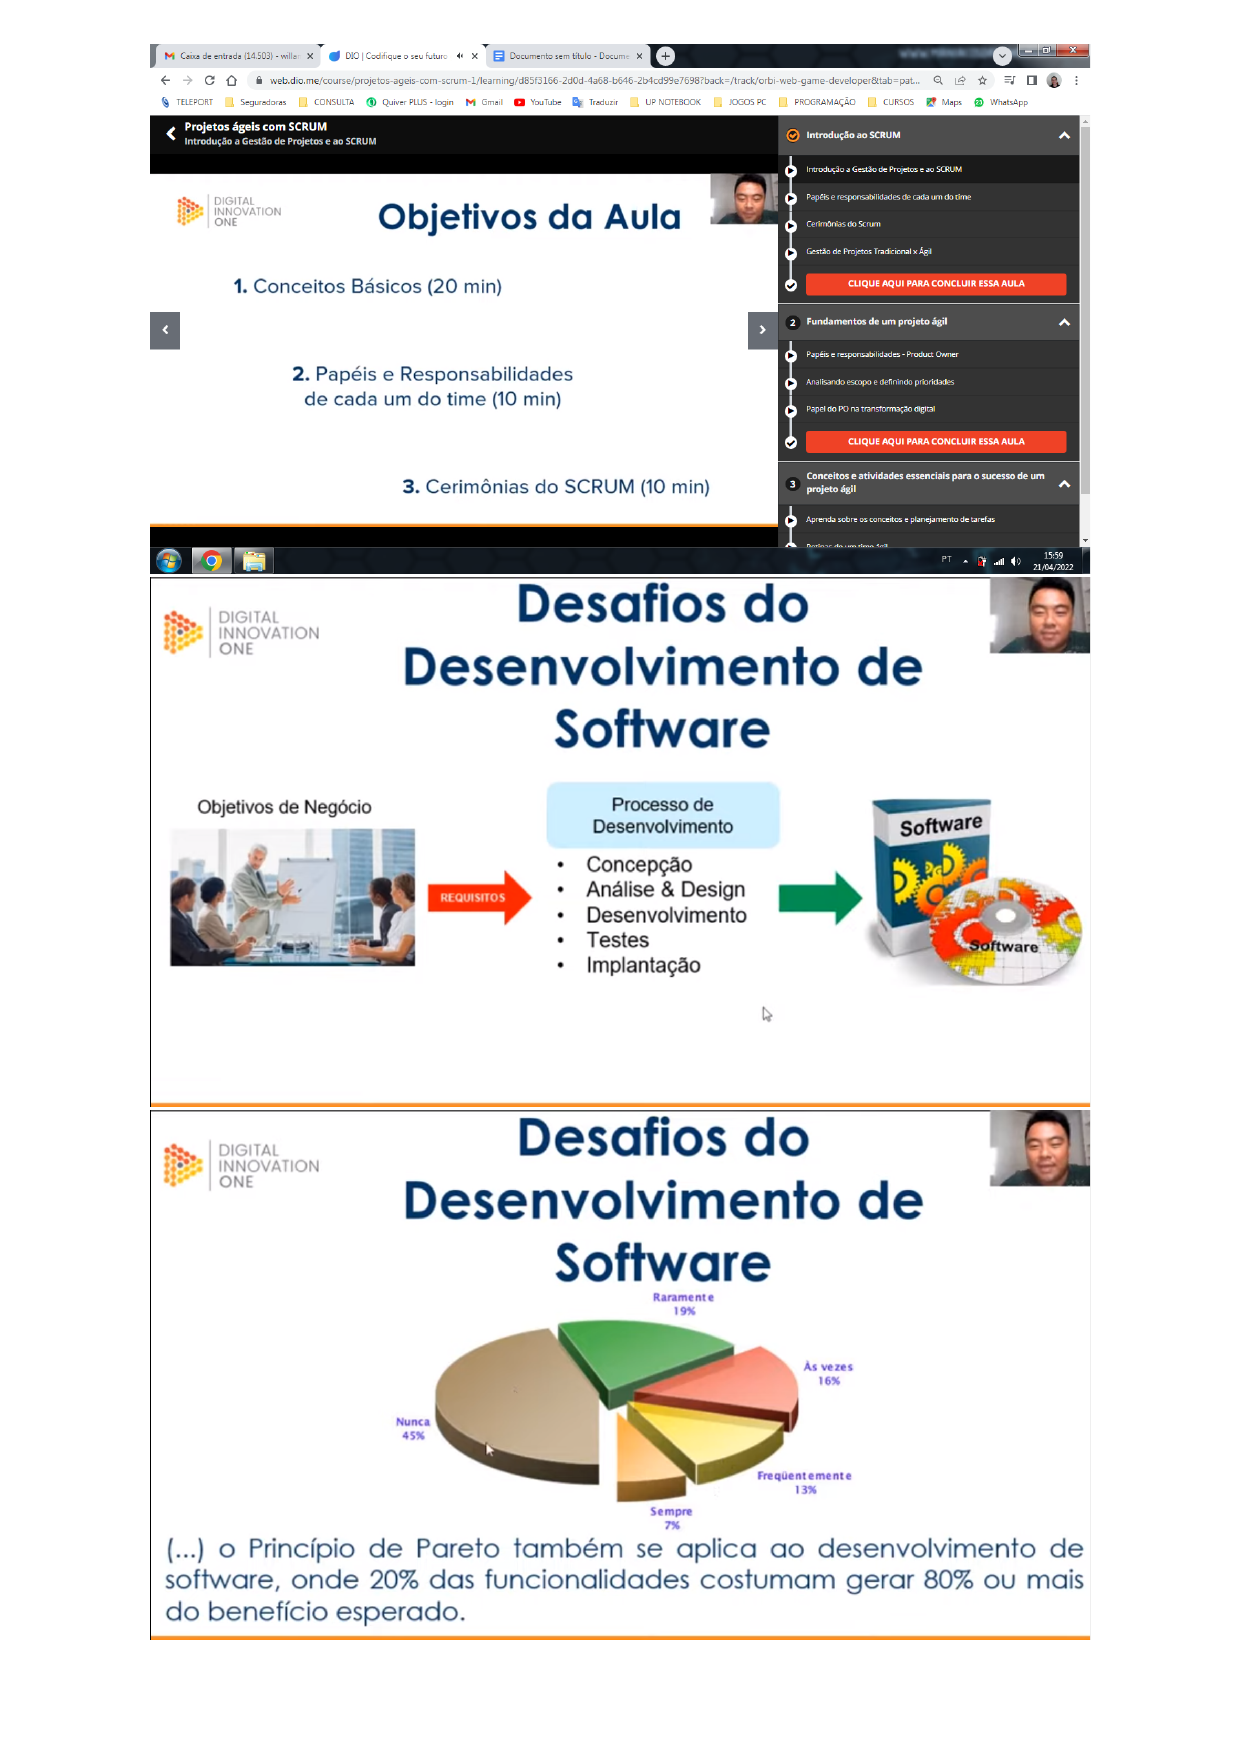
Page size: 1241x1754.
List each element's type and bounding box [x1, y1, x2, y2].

picture [150, 44, 1091, 574]
picture [150, 1110, 1091, 1640]
picture [150, 577, 1091, 1107]
